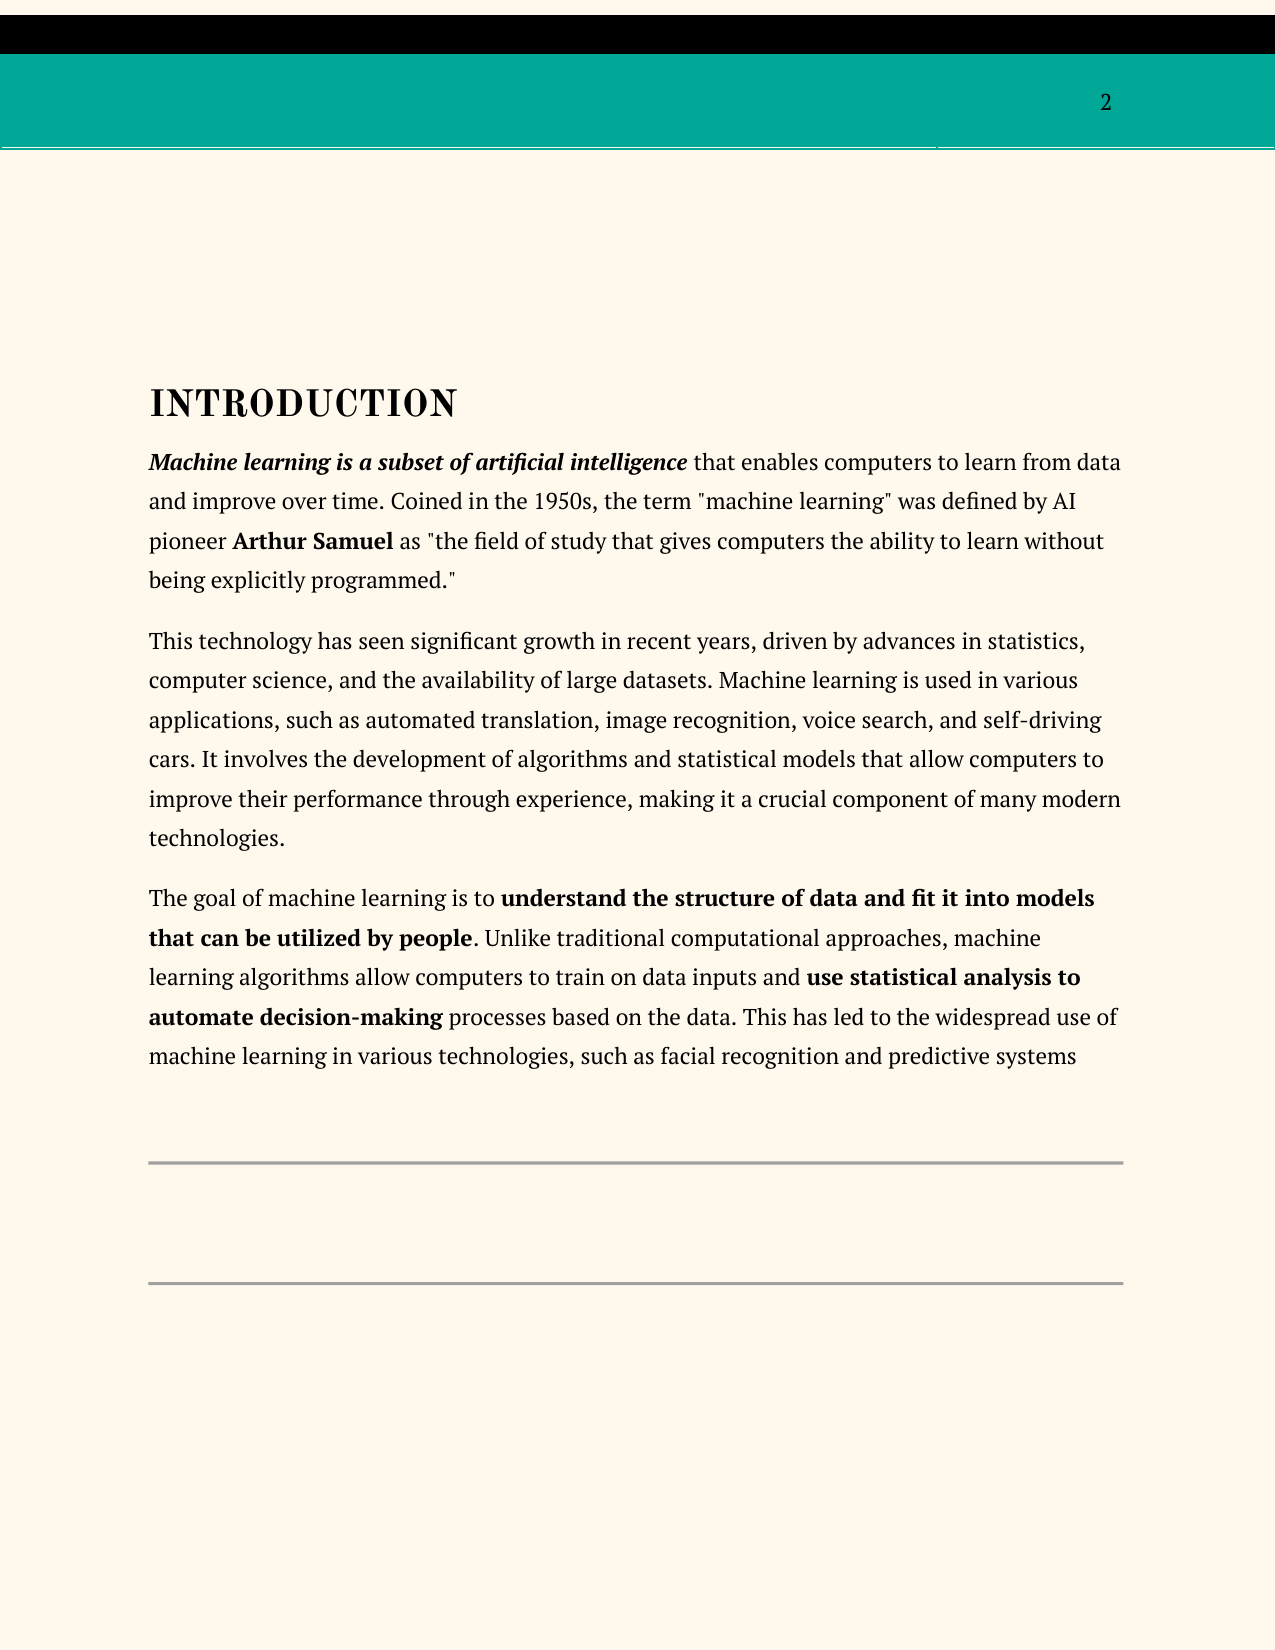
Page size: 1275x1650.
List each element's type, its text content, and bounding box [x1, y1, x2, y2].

text This technology has seen significant growth in recent years, driven by advances in statistics, computer science, and the availability of large datasets. Machine learning is used in various applications, such as automated translation, image recognition, voice search, and self-driving cars. It involves the development of algorithms and statistical models that allow computers to improve their performance through experience, making it a crucial component of many modern technologies. [148, 625, 1127, 853]
text The goal of machine learning is to understand the structure of data and fit it into models that can be utilized by people. Unlike traditional computational approaches, machine learning algorithms allow computers to train on data inputs and use statistical analysis to automate decision-making processes based on the data. This has led to the widespread use of machine learning in various technologies, such as facial recognition and predictive systems [148, 883, 1127, 1071]
text Machine learning is a subset of artificial intelligence that enables computers to learn from data and improve over time. Coined in the 1950s, the term "machine learning" was defined by AI pioneer Arthur Samuel as "the field of study that gives computers the ability to learn without being explicitly programmed." [148, 446, 1127, 595]
subtitle INTRODUCTION [148, 379, 1127, 426]
